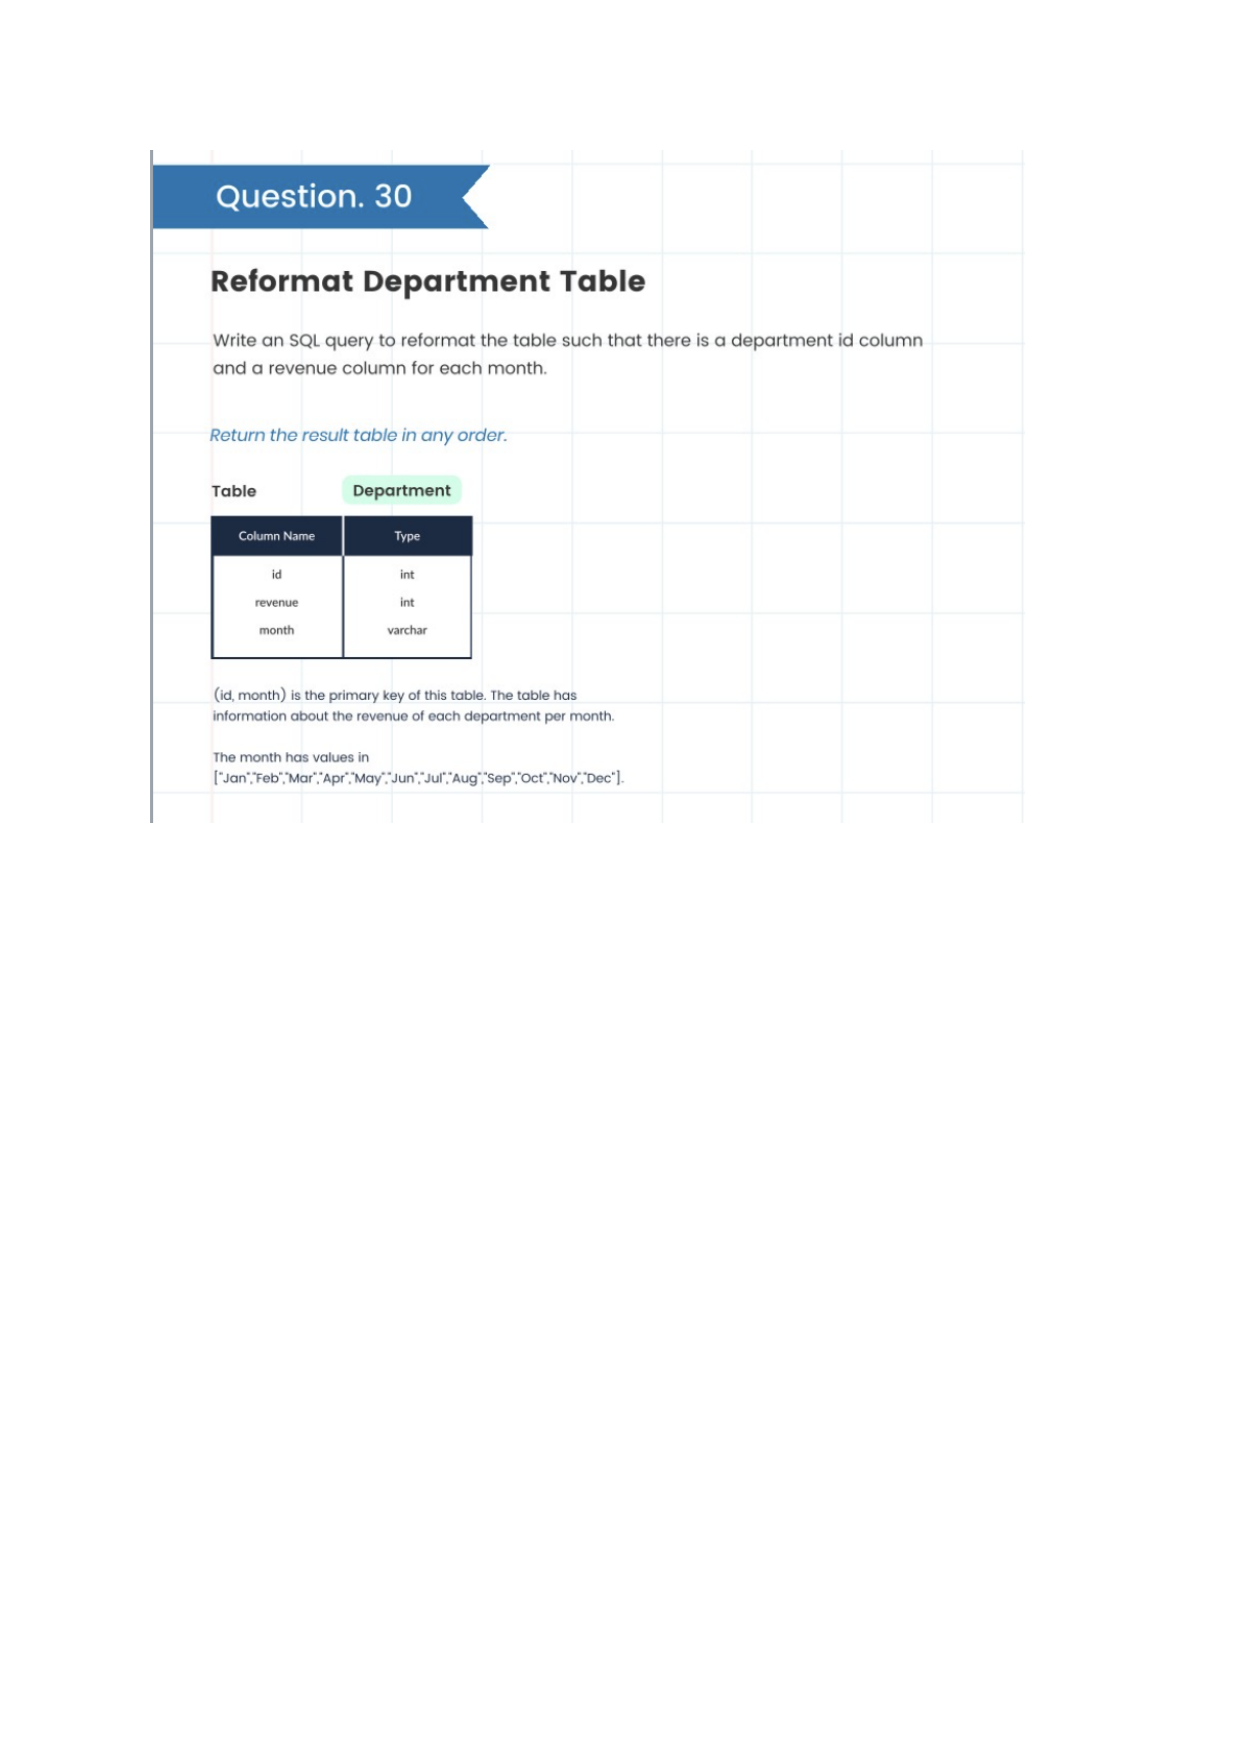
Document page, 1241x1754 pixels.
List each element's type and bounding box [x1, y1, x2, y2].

picture [150, 150, 1025, 823]
